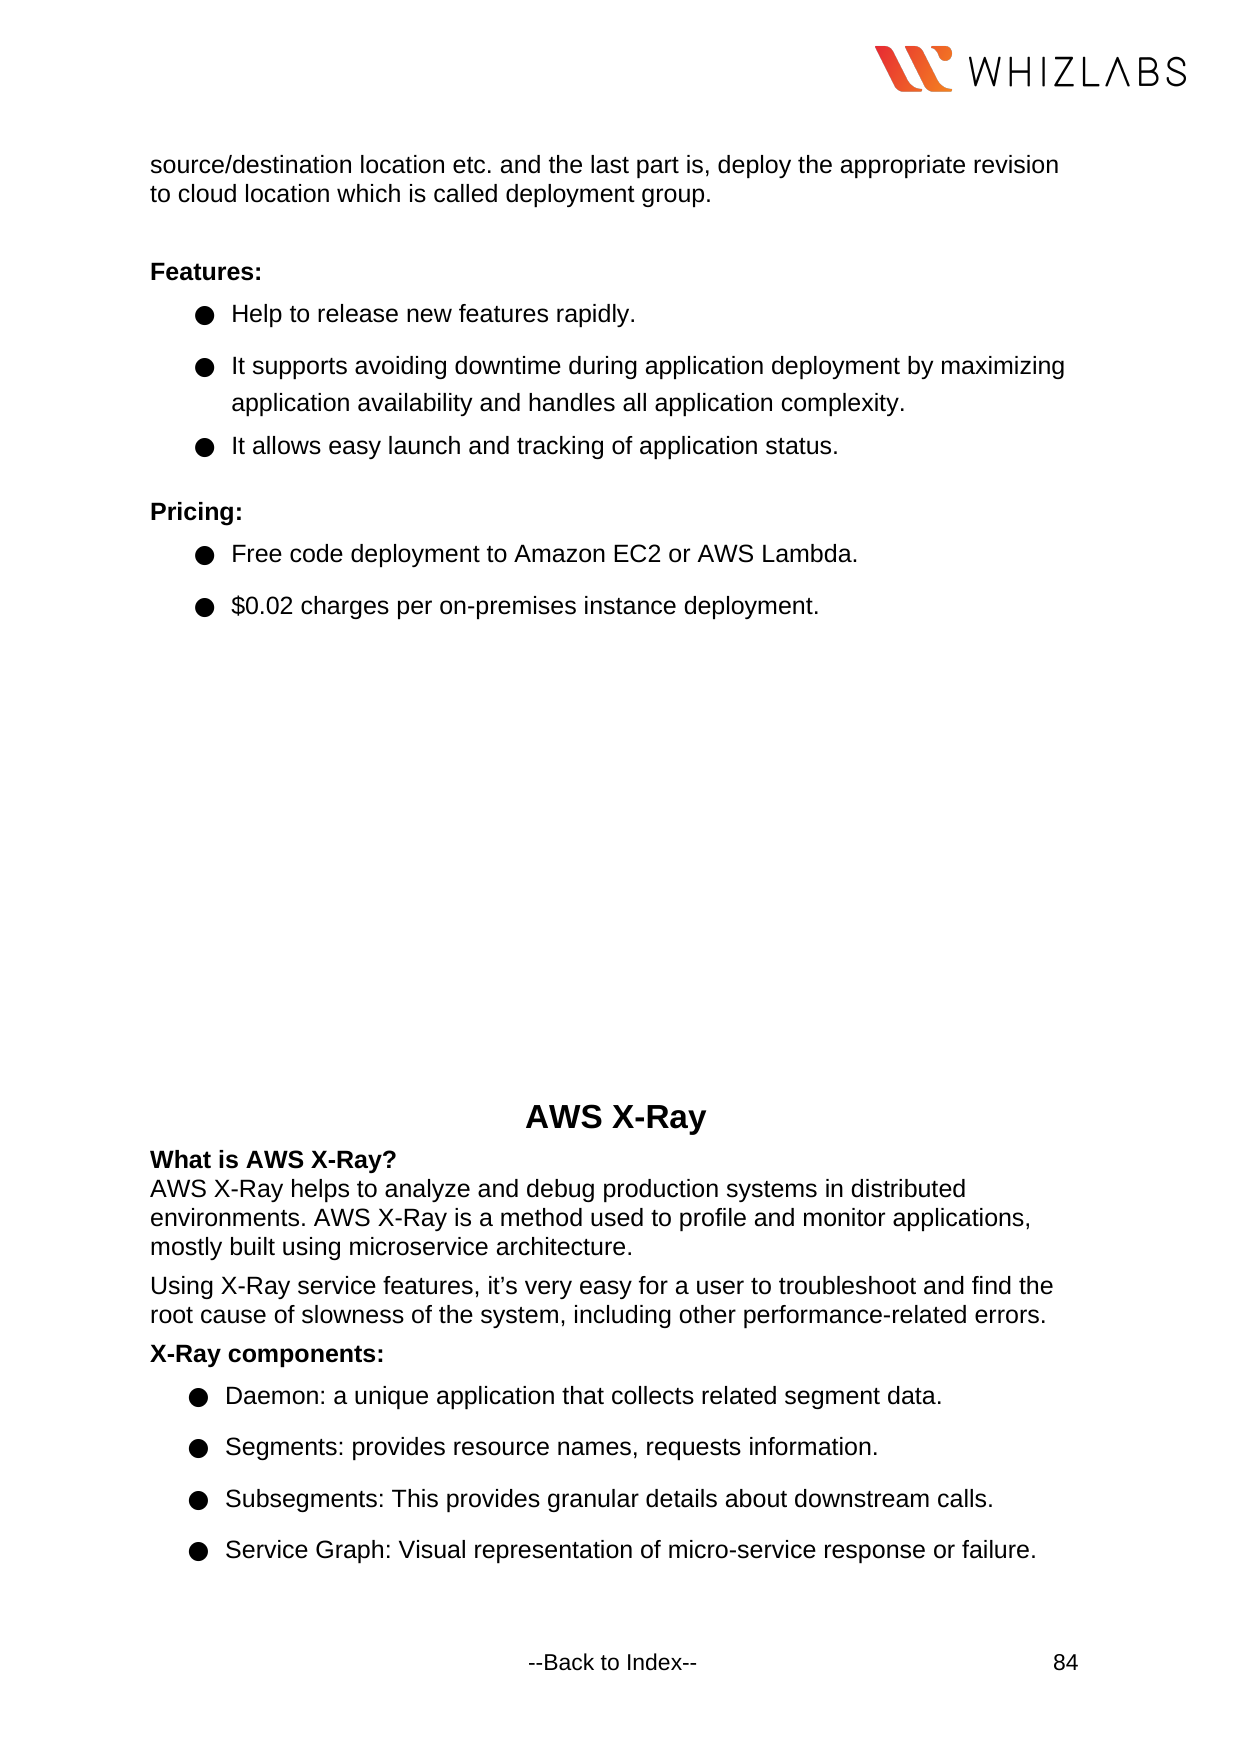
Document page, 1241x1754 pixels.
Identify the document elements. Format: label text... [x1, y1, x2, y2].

list It supports avoiding downtime during application deployment by maximizing application availability and handles all application complexity. [193, 337, 1078, 417]
list Service Graph: Visual representation of micro-service response or failure. [187, 1521, 1078, 1573]
list Subsegments: This provides granular details about downstream calls. [187, 1470, 1078, 1521]
text Pricing: [150, 497, 1078, 526]
list Segments: provides resource names, requests information. [187, 1419, 1078, 1470]
list $0.02 charges per on-premises instance deployment. [193, 577, 1078, 628]
text Using X-Ray service features, it’s very easy for a user to troubleshoot and find the root cause of slowness of the system, including other performance-related errors. [150, 1271, 1078, 1328]
list Daemon: a unique application that collects related segment data. [187, 1368, 1078, 1419]
list Help to release new features rapidly. [193, 286, 1078, 337]
text X-Ray components: [150, 1339, 1078, 1368]
list It allows easy launch and tracking of application status. [193, 417, 1078, 468]
text What is AWS X-Ray? [150, 1146, 1078, 1174]
picture [868, 37, 1191, 99]
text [150, 150, 1078, 207]
subtitle Features: [150, 257, 1078, 286]
text AWS X-Ray helps to analyze and debug production systems in distributed environments. AWS X-Ray is a method used to profile and monitor applications, mostly built using microservice architecture. [150, 1174, 1078, 1261]
subtitle Free code deployment to Amazon EC2 or AWS Lambda. [193, 526, 1078, 577]
subtitle AWS X-Ray [450, 1097, 1078, 1135]
